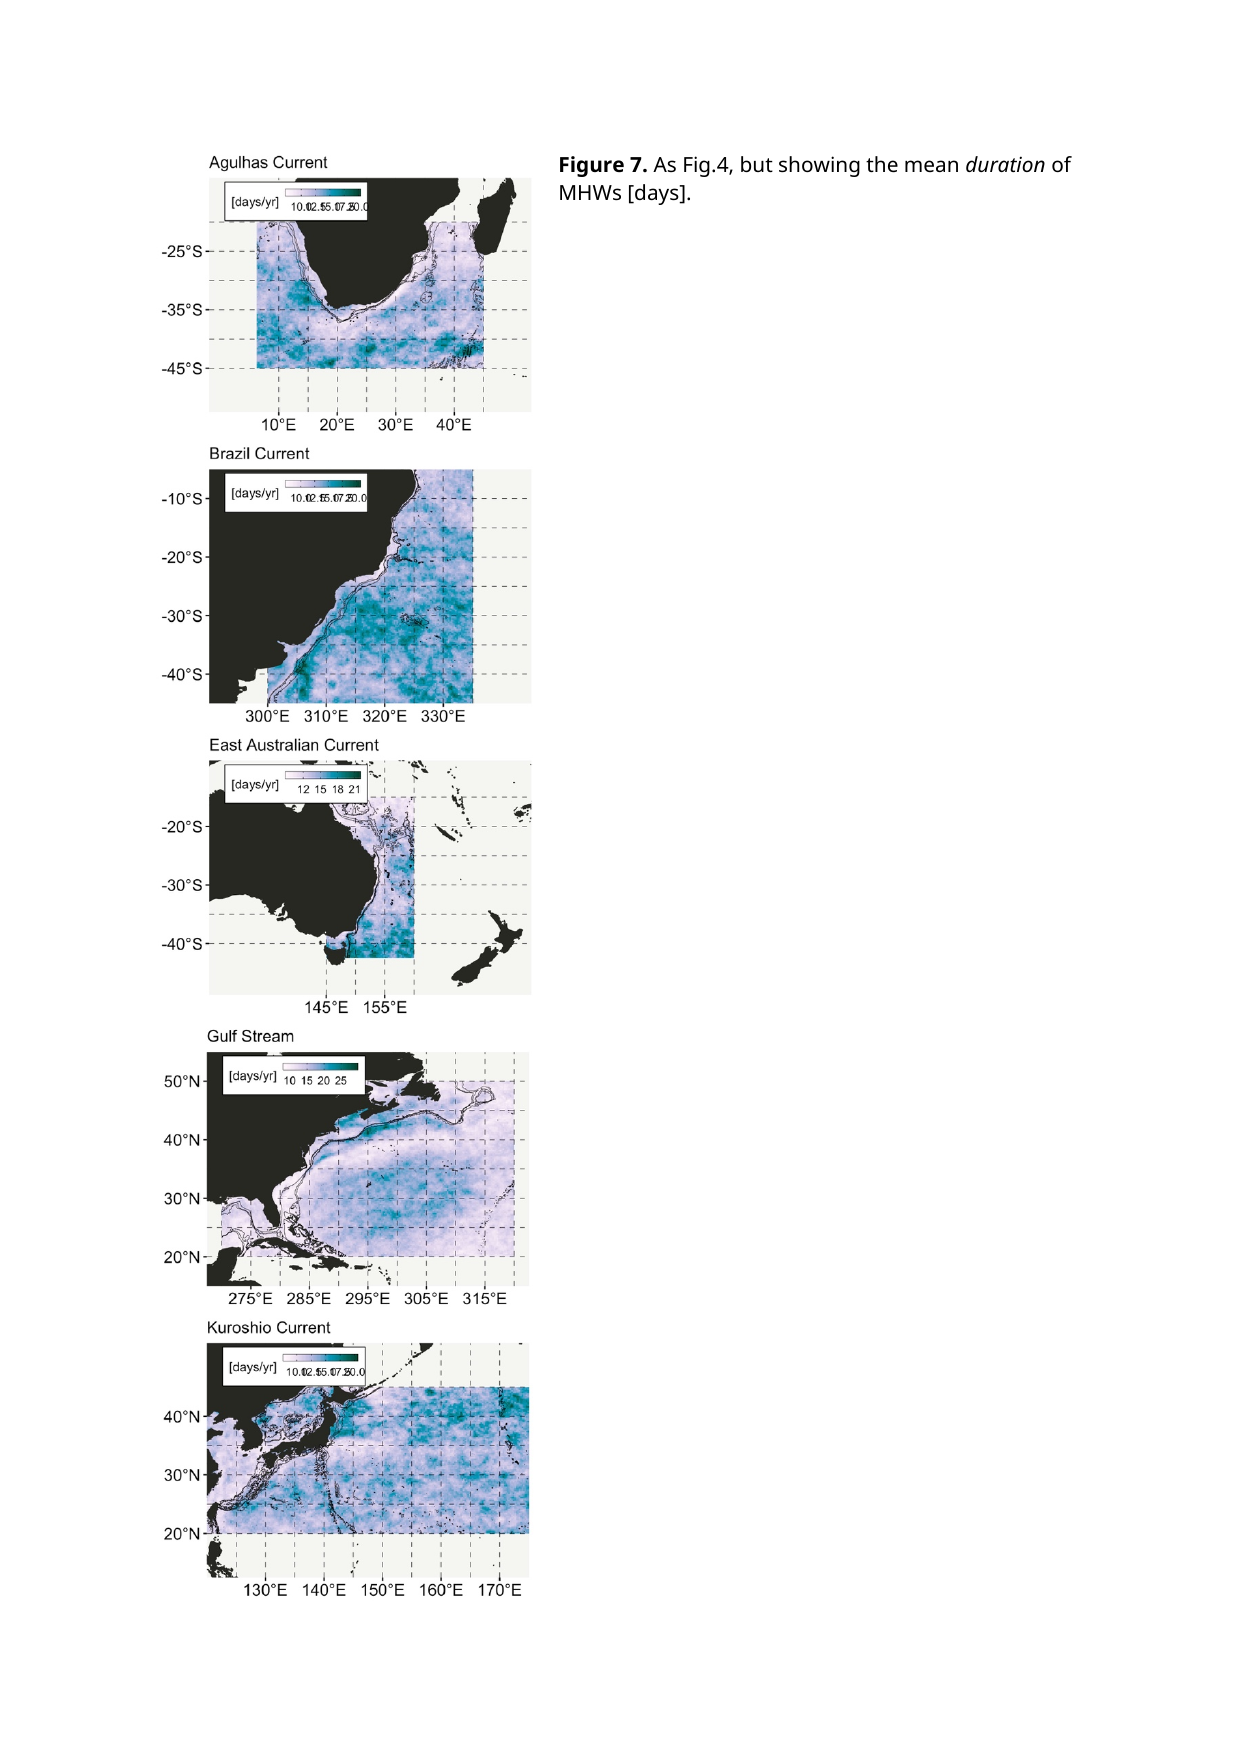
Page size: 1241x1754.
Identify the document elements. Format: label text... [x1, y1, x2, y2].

picture [150, 150, 540, 1602]
text Figure 7. As Fig.4, but showing the mean duration of MHWs [days]. [540, 150, 1090, 207]
